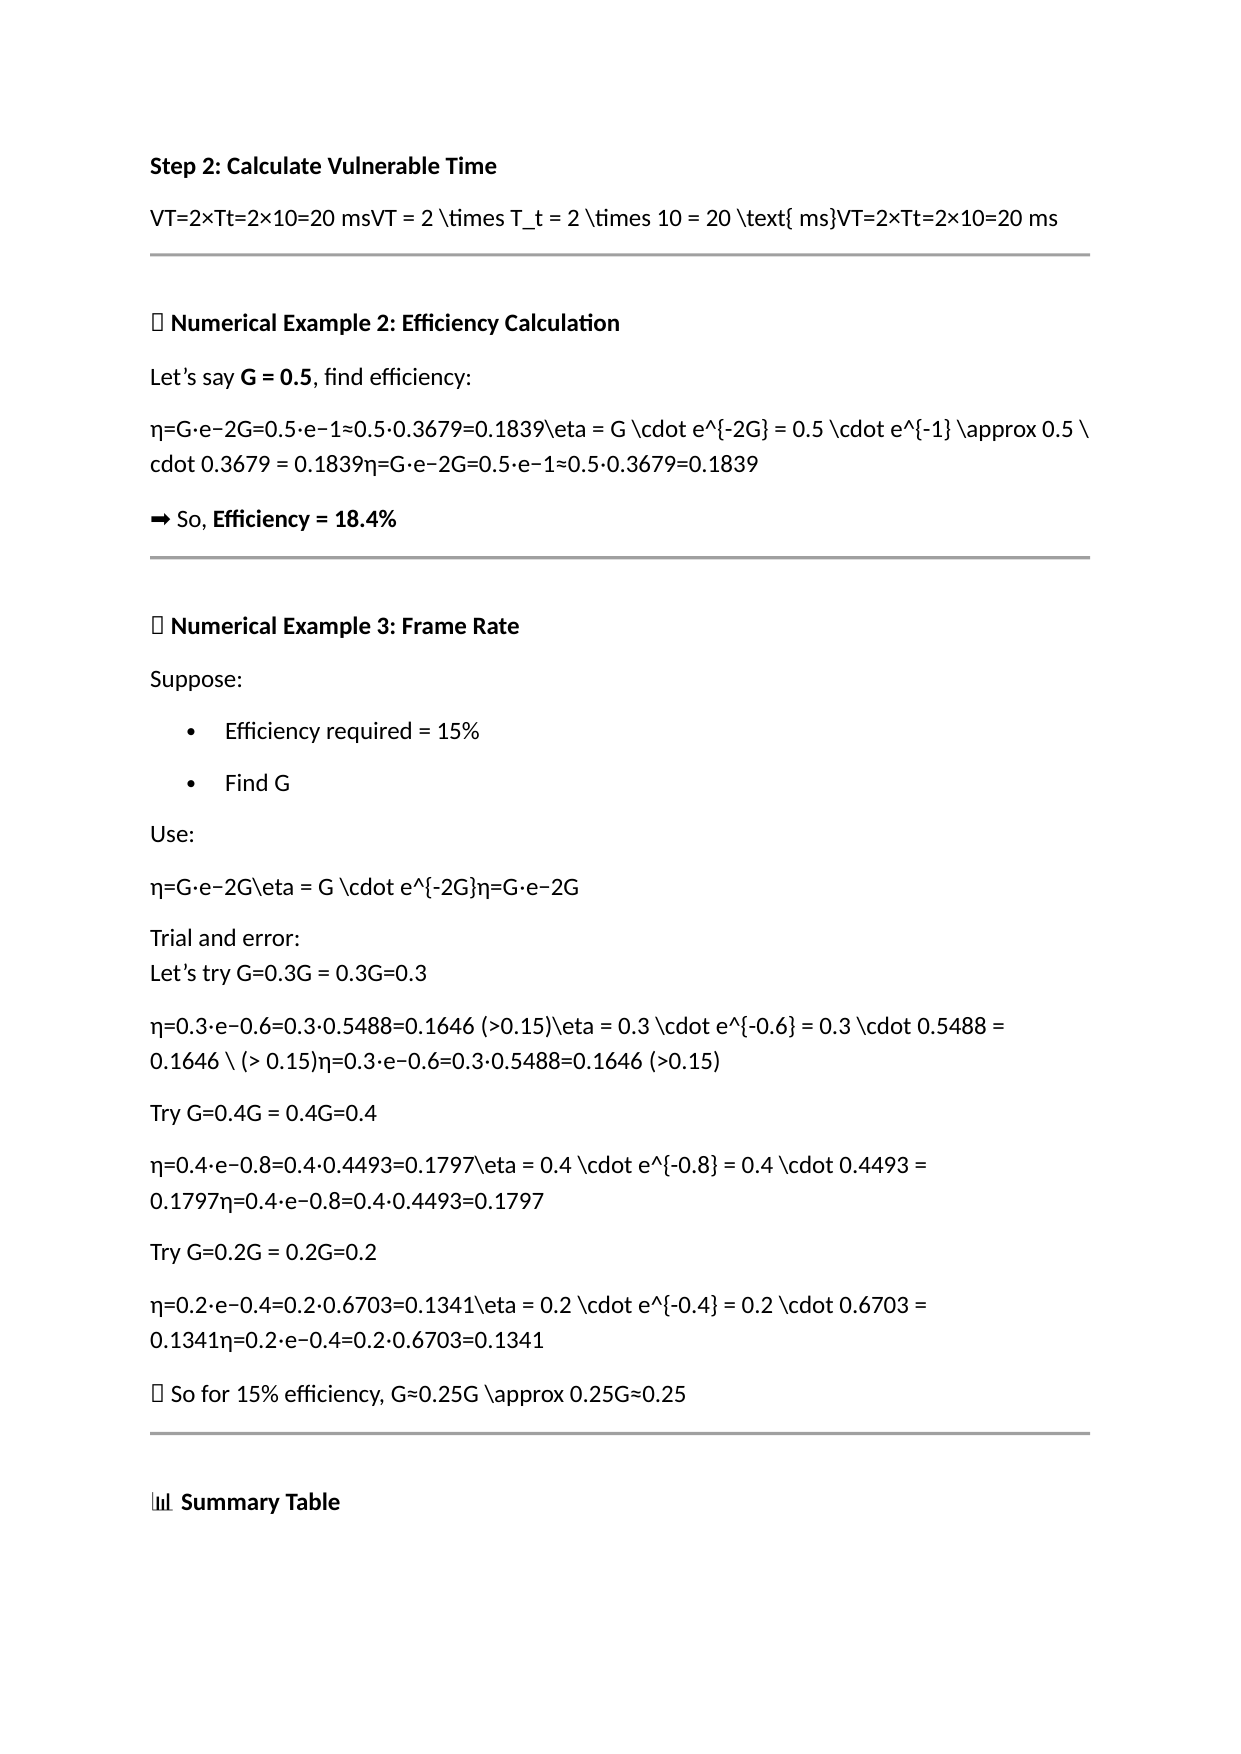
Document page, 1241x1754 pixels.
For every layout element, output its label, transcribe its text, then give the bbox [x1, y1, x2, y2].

text Use: [150, 819, 1090, 849]
text Suppose: [150, 664, 1090, 694]
text η=G⋅e−2G=0.5⋅e−1≈0.5⋅0.3679=0.1839\eta = G \cdot e^{-2G} = 0.5 \cdot e^{-1} \approx 0.5 \cdot 0.3679 = 0.1839η=G⋅e−2G=0.5⋅e−1≈0.5⋅0.3679=0.1839 [150, 412, 1090, 479]
text η=0.2⋅e−0.4=0.2⋅0.6703=0.1341\eta = 0.2 \cdot e^{-0.4} = 0.2 \cdot 0.6703 = 0.1341η=0.2⋅e−0.4=0.2⋅0.6703=0.1341 [150, 1288, 1090, 1355]
text η=0.3⋅e−0.6=0.3⋅0.5488=0.1646 (>0.15)\eta = 0.3 \cdot e^{-0.6} = 0.3 \cdot 0.5488 = 0.1646 \ (> 0.15)η=0.3⋅e−0.6=0.3⋅0.5488=0.1646 (>0.15) [150, 1009, 1090, 1076]
text ✅ So for 15% efficiency, G≈0.25G \approx 0.25G≈0.25 [150, 1376, 1090, 1410]
text 🧮 Numerical Example 2: Efficiency Calculation [150, 305, 1090, 339]
text η=0.4⋅e−0.8=0.4⋅0.4493=0.1797\eta = 0.4 \cdot e^{-0.8} = 0.4 \cdot 0.4493 = 0.1797η=0.4⋅e−0.8=0.4⋅0.4493=0.1797 [150, 1149, 1090, 1215]
text Step 2: Calculate Vulnerable Time [150, 150, 1090, 181]
list Efficiency required = 15% [187, 715, 1090, 746]
text Trial and error: Let’s try G=0.3G = 0.3G=0.3 [150, 923, 1090, 988]
text ➡️ So, Efficiency = 18.4% [150, 500, 1090, 534]
text 🧮 Numerical Example 3: Frame Rate [150, 608, 1090, 642]
text Let’s say G = 0.5, find efficiency: [150, 361, 1090, 391]
text VT=2×Tt=2×10=20 msVT = 2 \times T_t = 2 \times 10 = 20 \text{ ms}VT=2×Tt​=2×10=20 ms [150, 202, 1090, 232]
text Try G=0.2G = 0.2G=0.2 [150, 1237, 1090, 1267]
text η=G⋅e−2G\eta = G \cdot e^{-2G}η=G⋅e−2G [150, 870, 1090, 901]
text 📊 Summary Table [150, 1483, 1090, 1518]
text Try G=0.4G = 0.4G=0.4 [150, 1097, 1090, 1128]
list Find G [187, 767, 1090, 797]
